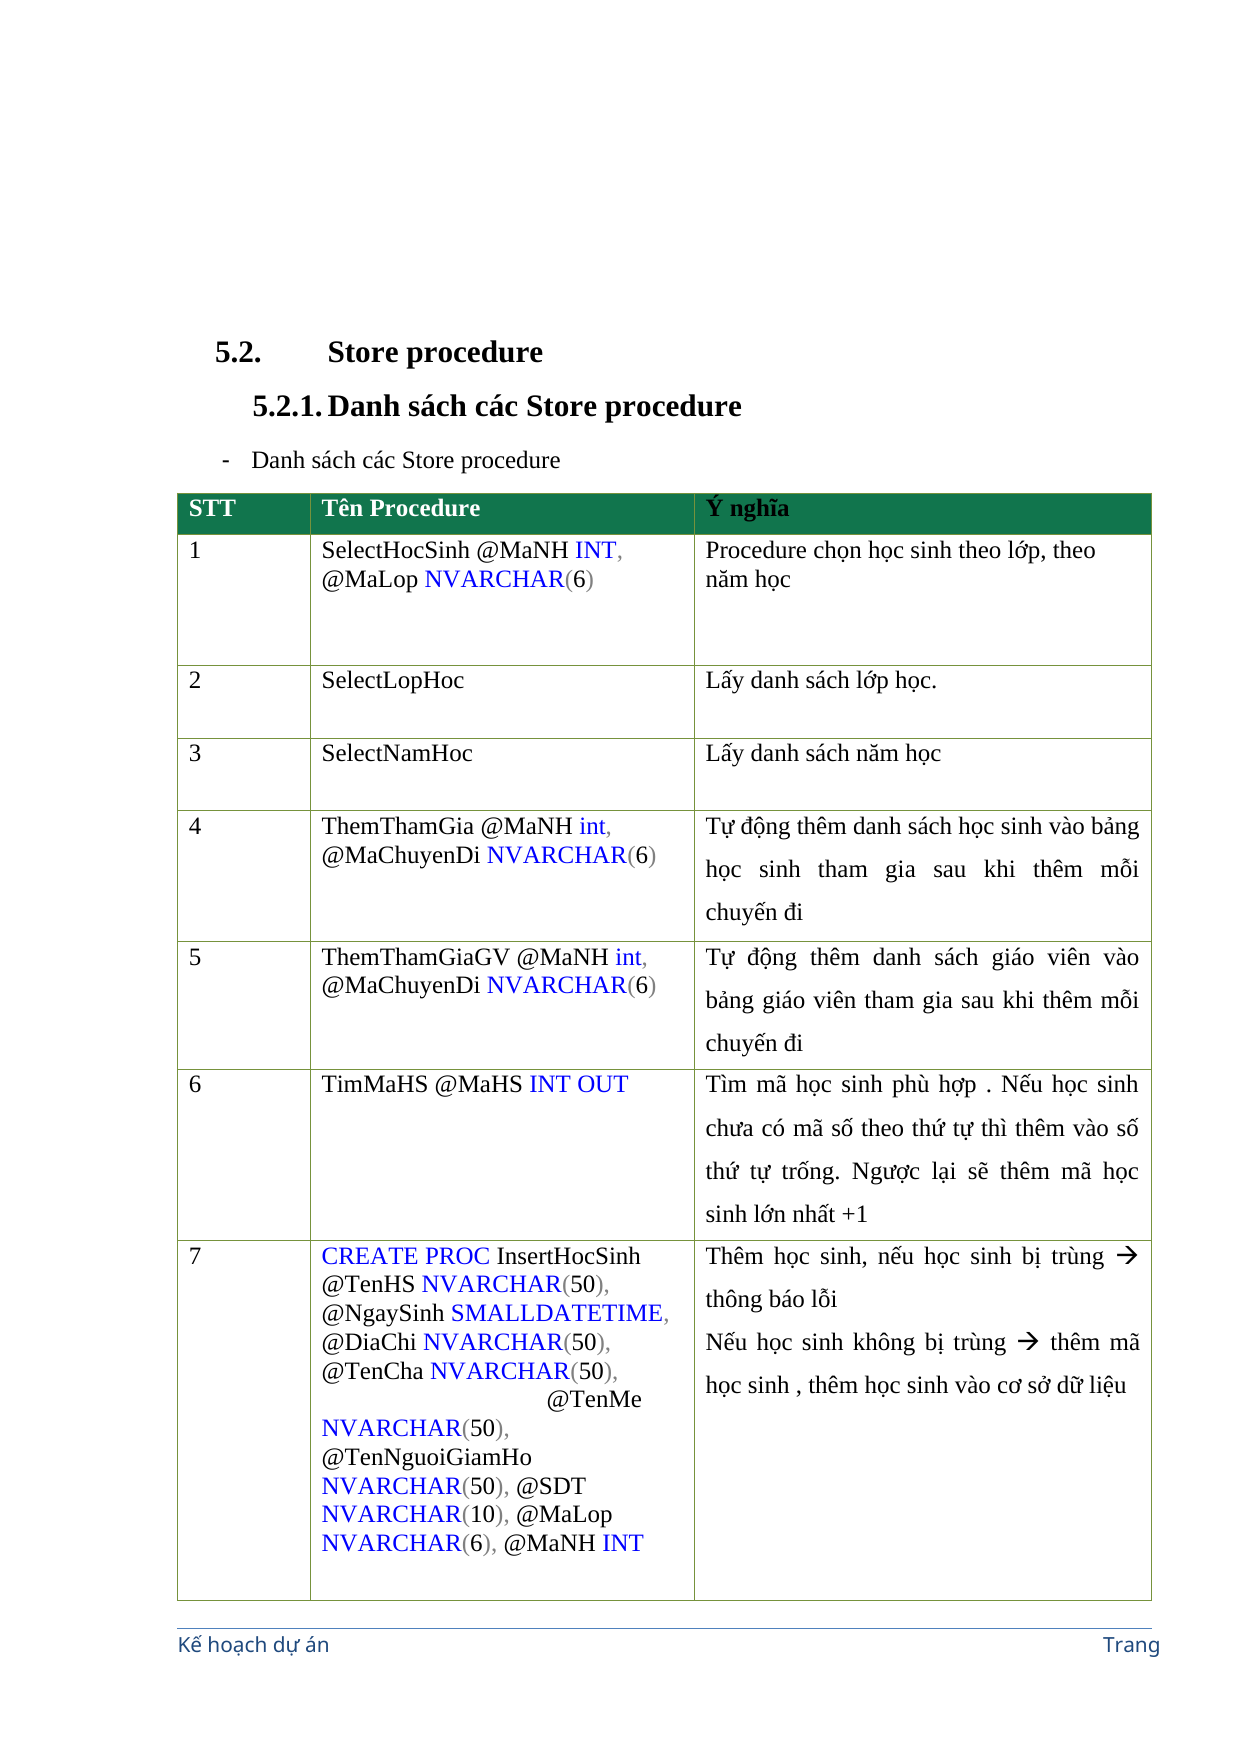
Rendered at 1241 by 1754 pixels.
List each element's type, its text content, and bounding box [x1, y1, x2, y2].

table_cell 4 [178, 811, 310, 941]
list Store procedure [215, 334, 1152, 370]
table_cell Tự động thêm danh sách giáo viên vào bảng giáo viên tham gia sau khi thêm mỗi chuyến đi [695, 942, 1151, 1068]
table_cell 1 [178, 535, 310, 664]
table_cell 7 [178, 1241, 310, 1600]
table_cell Procedure chọn học sinh theo lớp, theo năm học [695, 535, 1151, 664]
table_cell 6 [178, 1070, 310, 1240]
table_cell 2 [178, 666, 310, 737]
table_cell ThemThamGiaGV @MaNH int, @MaChuyenDi NVARCHAR(6) [311, 942, 694, 1068]
table_cell Tự động thêm danh sách học sinh vào bảng học sinh tham gia sau khi thêm mỗi chuyến đi [695, 811, 1151, 941]
list Danh sách các Store procedure [252, 388, 1152, 423]
table_header Tên Procedure [311, 494, 694, 534]
table_cell TimMaHS @MaHS INT OUT [311, 1070, 694, 1240]
table_header STT [178, 494, 310, 534]
table_cell SelectLopHoc [311, 666, 694, 737]
table_cell Tìm mã học sinh phù hợp . Nếu học sinh chưa có mã số theo thứ tự thì thêm vào số thứ tự trống. Ngược lại sẽ thêm mã học sinh lớn nhất +1 [695, 1070, 1151, 1240]
table_cell 5 [178, 942, 310, 1068]
table_cell ThemThamGia @MaNH int, @MaChuyenDi NVARCHAR(6) [311, 811, 694, 941]
table_cell SelectNamHoc [311, 739, 694, 810]
table_header Ý nghĩa [695, 494, 1151, 534]
table_cell 3 [178, 739, 310, 810]
table_cell Thêm học sinh, nếu học sinh bị trùng thông báo lỗi Nếu học sinh không bị trùng thêm mã học sinh , thêm học sinh vào cơ sở dữ liệu [695, 1241, 1151, 1600]
list Danh sách các Store procedure [222, 441, 1152, 476]
table_cell CREATE PROC InsertHocSinh @TenHS NVARCHAR(50), @NgaySinh SMALLDATETIME, @DiaChi NVARCHAR(50), @TenCha NVARCHAR(50), @TenMe NVARCHAR(50), @TenNguoiGiamHo NVARCHAR(50), @SDT NVARCHAR(10), @MaLop NVARCHAR(6), @MaNH INT [311, 1241, 694, 1600]
table_cell Lấy danh sách lớp học. [695, 666, 1151, 737]
table_cell SelectHocSinh @MaNH INT, @MaLop NVARCHAR(6) [311, 535, 694, 664]
table_cell Lấy danh sách năm học [695, 739, 1151, 810]
